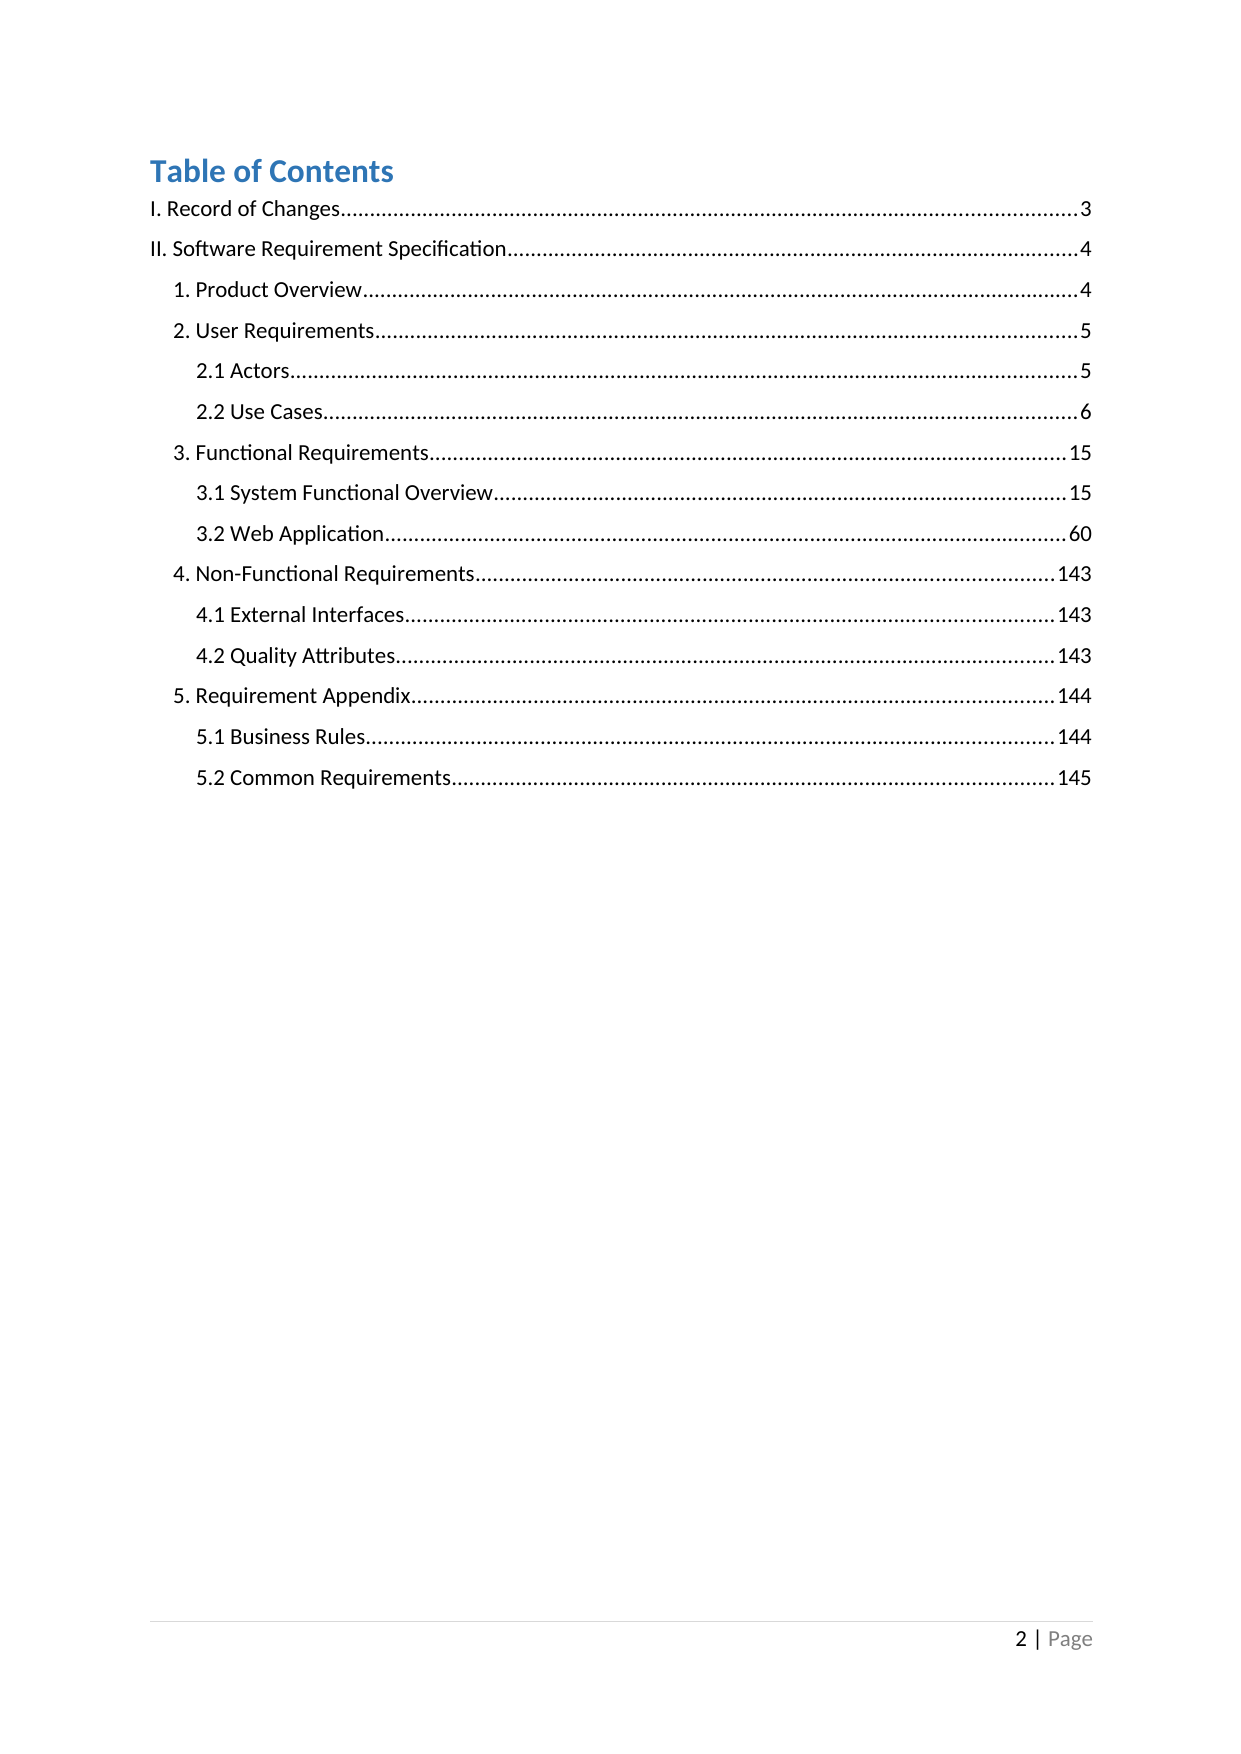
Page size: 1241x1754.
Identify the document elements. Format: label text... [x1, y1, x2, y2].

text Table of Contents [150, 150, 1093, 191]
